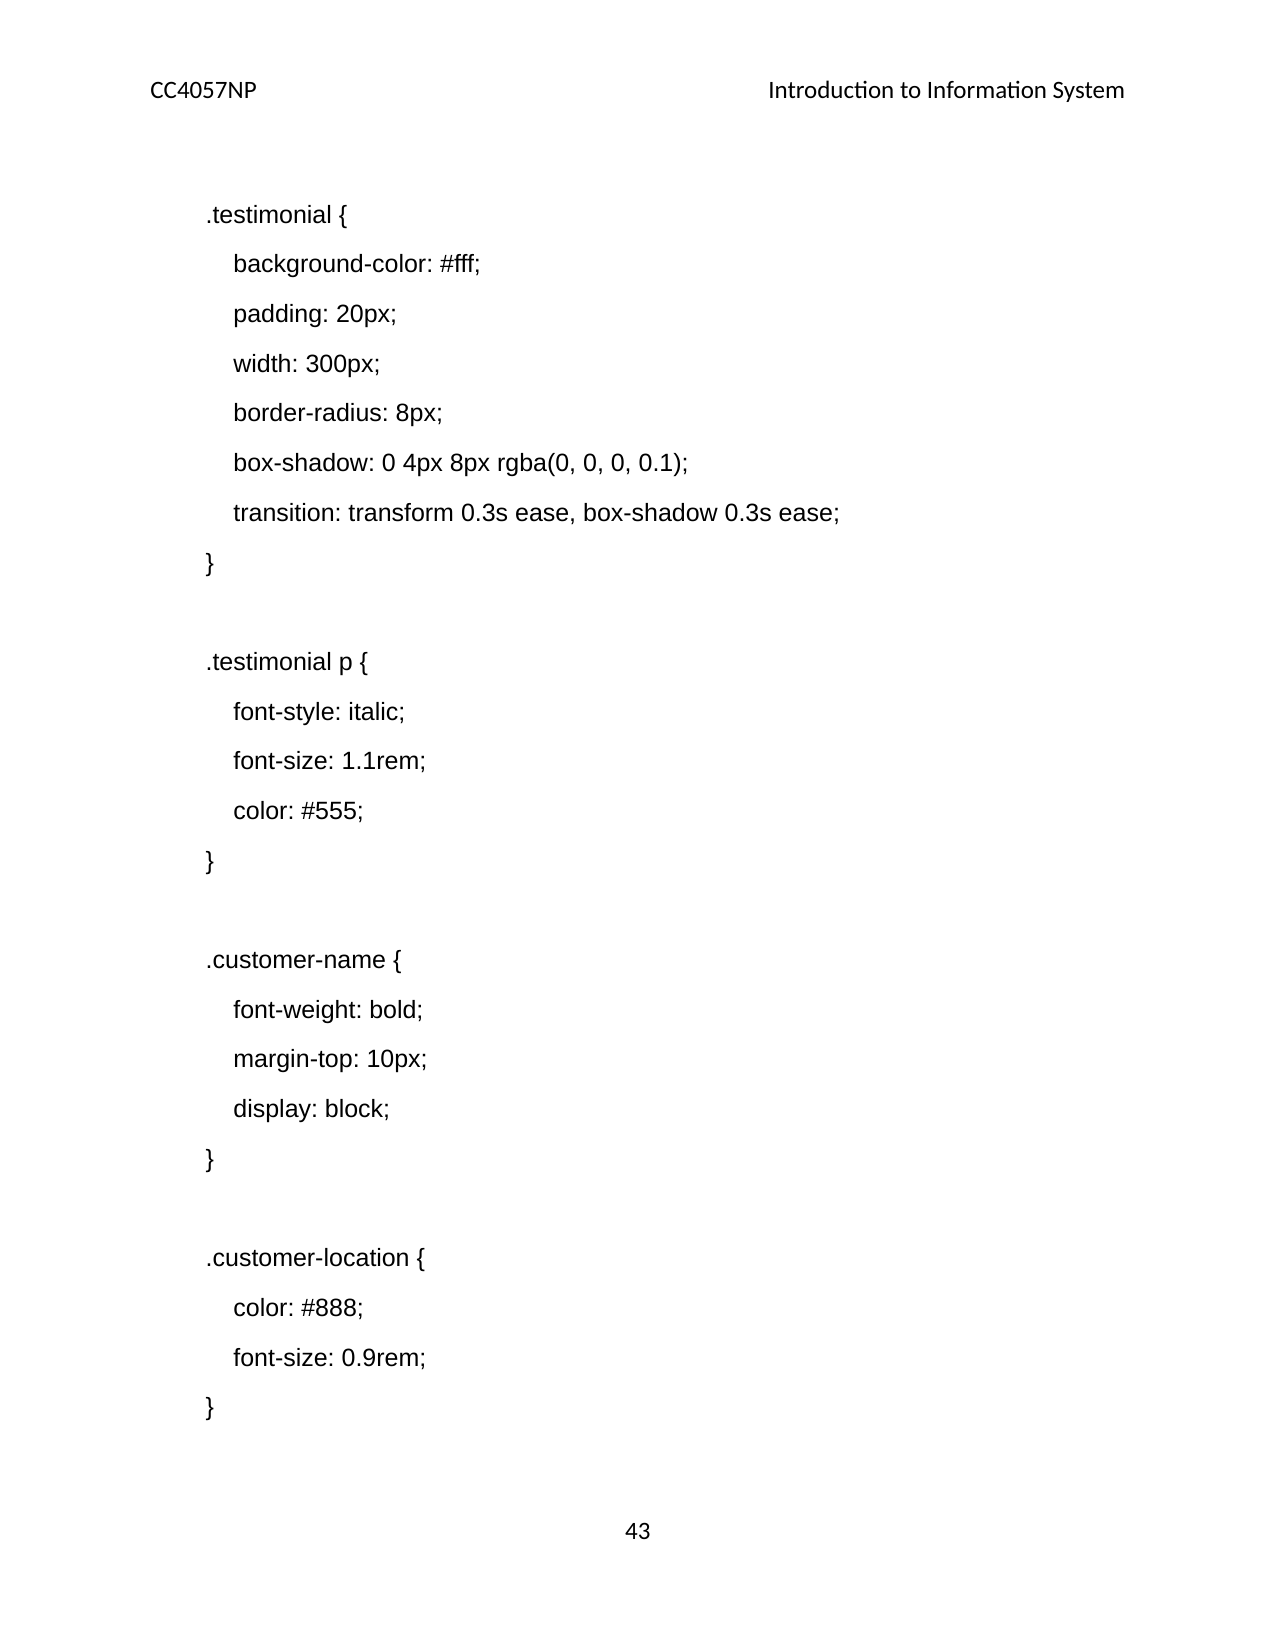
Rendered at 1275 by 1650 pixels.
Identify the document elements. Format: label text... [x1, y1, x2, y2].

text box-shadow: 0 4px 8px rgba(0, 0, 0, 0.1); [150, 448, 1125, 477]
text } [150, 547, 1125, 576]
text border-radius: 8px; [150, 398, 1125, 427]
text } [150, 1144, 1125, 1172]
text } [150, 846, 1125, 874]
text font-weight: bold; [150, 995, 1125, 1023]
text color: #555; [150, 796, 1125, 825]
text .customer-location { [150, 1243, 1125, 1272]
text padding: 20px; [150, 299, 1125, 328]
text color: #888; [150, 1293, 1125, 1322]
text width: 300px; [150, 349, 1125, 377]
text display: block; [150, 1094, 1125, 1123]
text } [150, 1392, 1125, 1421]
text .testimonial { [150, 200, 1125, 228]
text background-color: #fff; [150, 249, 1125, 278]
text font-style: italic; [150, 697, 1125, 725]
text .customer-name { [150, 945, 1125, 974]
text .testimonial p { [150, 647, 1125, 676]
text transition: transform 0.3s ease, box-shadow 0.3s ease; [150, 498, 1125, 527]
text font-size: 0.9rem; [150, 1342, 1125, 1371]
text font-size: 1.1rem; [150, 746, 1125, 775]
text margin-top: 10px; [150, 1044, 1125, 1073]
